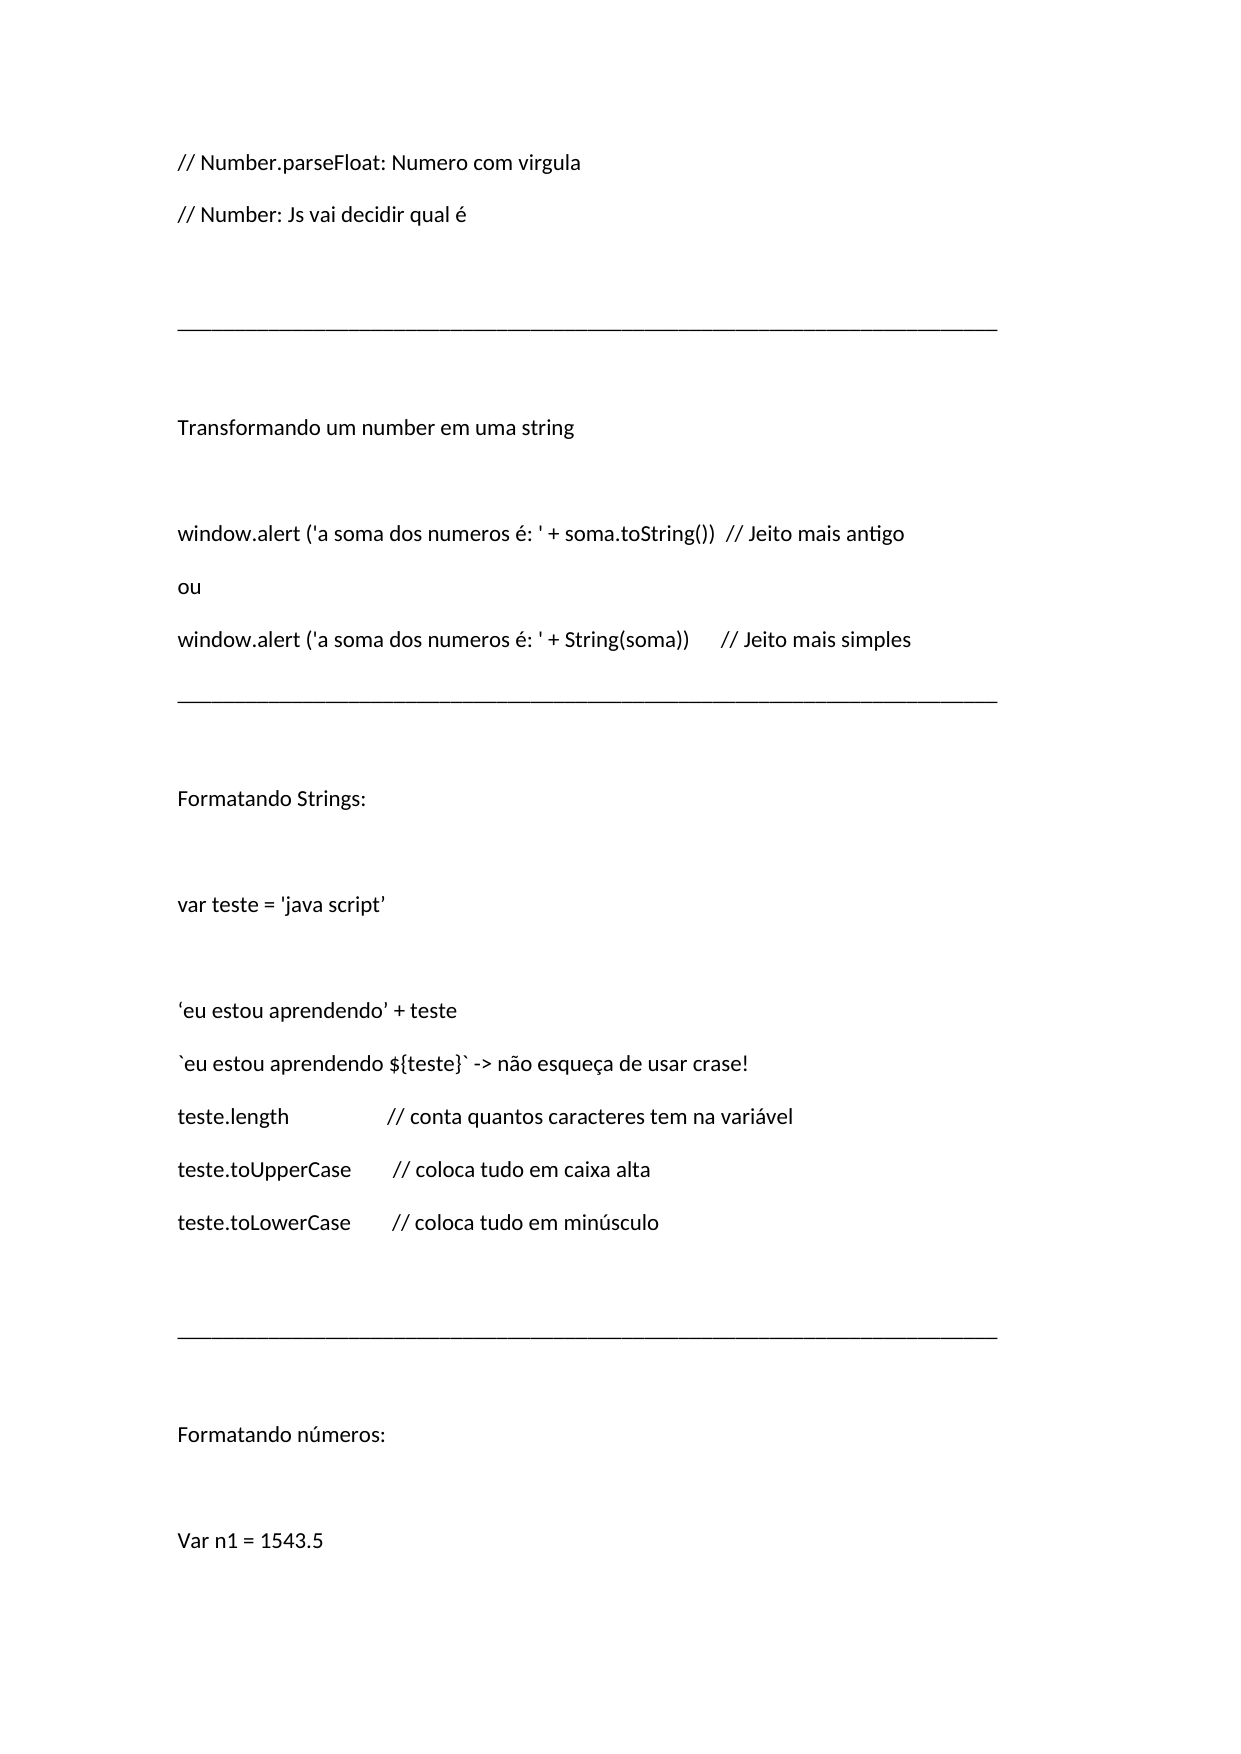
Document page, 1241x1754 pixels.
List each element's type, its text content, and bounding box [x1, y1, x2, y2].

text ou [177, 572, 1063, 600]
text `eu estou aprendendo ${teste}` -> não esqueça de usar crase! [177, 1049, 1063, 1077]
text window.alert ('a soma dos numeros é: ' + String(soma)) // Jeito mais simples [177, 625, 1063, 653]
text window.alert ('a soma dos numeros é: ' + soma.toString()) // Jeito mais antigo [177, 519, 1063, 547]
text ________________________________________________________________________ [177, 307, 1063, 335]
text Transformando um number em uma string [177, 413, 1063, 441]
text ________________________________________________________________________ [177, 1314, 1063, 1342]
text ________________________________________________________________________ [177, 678, 1063, 706]
text teste.toUpperCase // coloca tudo em caixa alta [177, 1155, 1063, 1183]
text Var n1 = 1543.5 [177, 1526, 1063, 1554]
text teste.length // conta quantos caracteres tem na variável [177, 1102, 1063, 1130]
text Formatando Strings: [177, 784, 1063, 812]
text teste.toLowerCase // coloca tudo em minúsculo [177, 1208, 1063, 1236]
text ‘eu estou aprendendo’ + teste [177, 996, 1063, 1024]
text // Number.parseFloat: Numero com virgula [177, 148, 1063, 176]
text Formatando números: [177, 1420, 1063, 1448]
text var teste = 'java script’ [177, 890, 1063, 918]
text // Number: Js vai decidir qual é [177, 201, 1063, 229]
